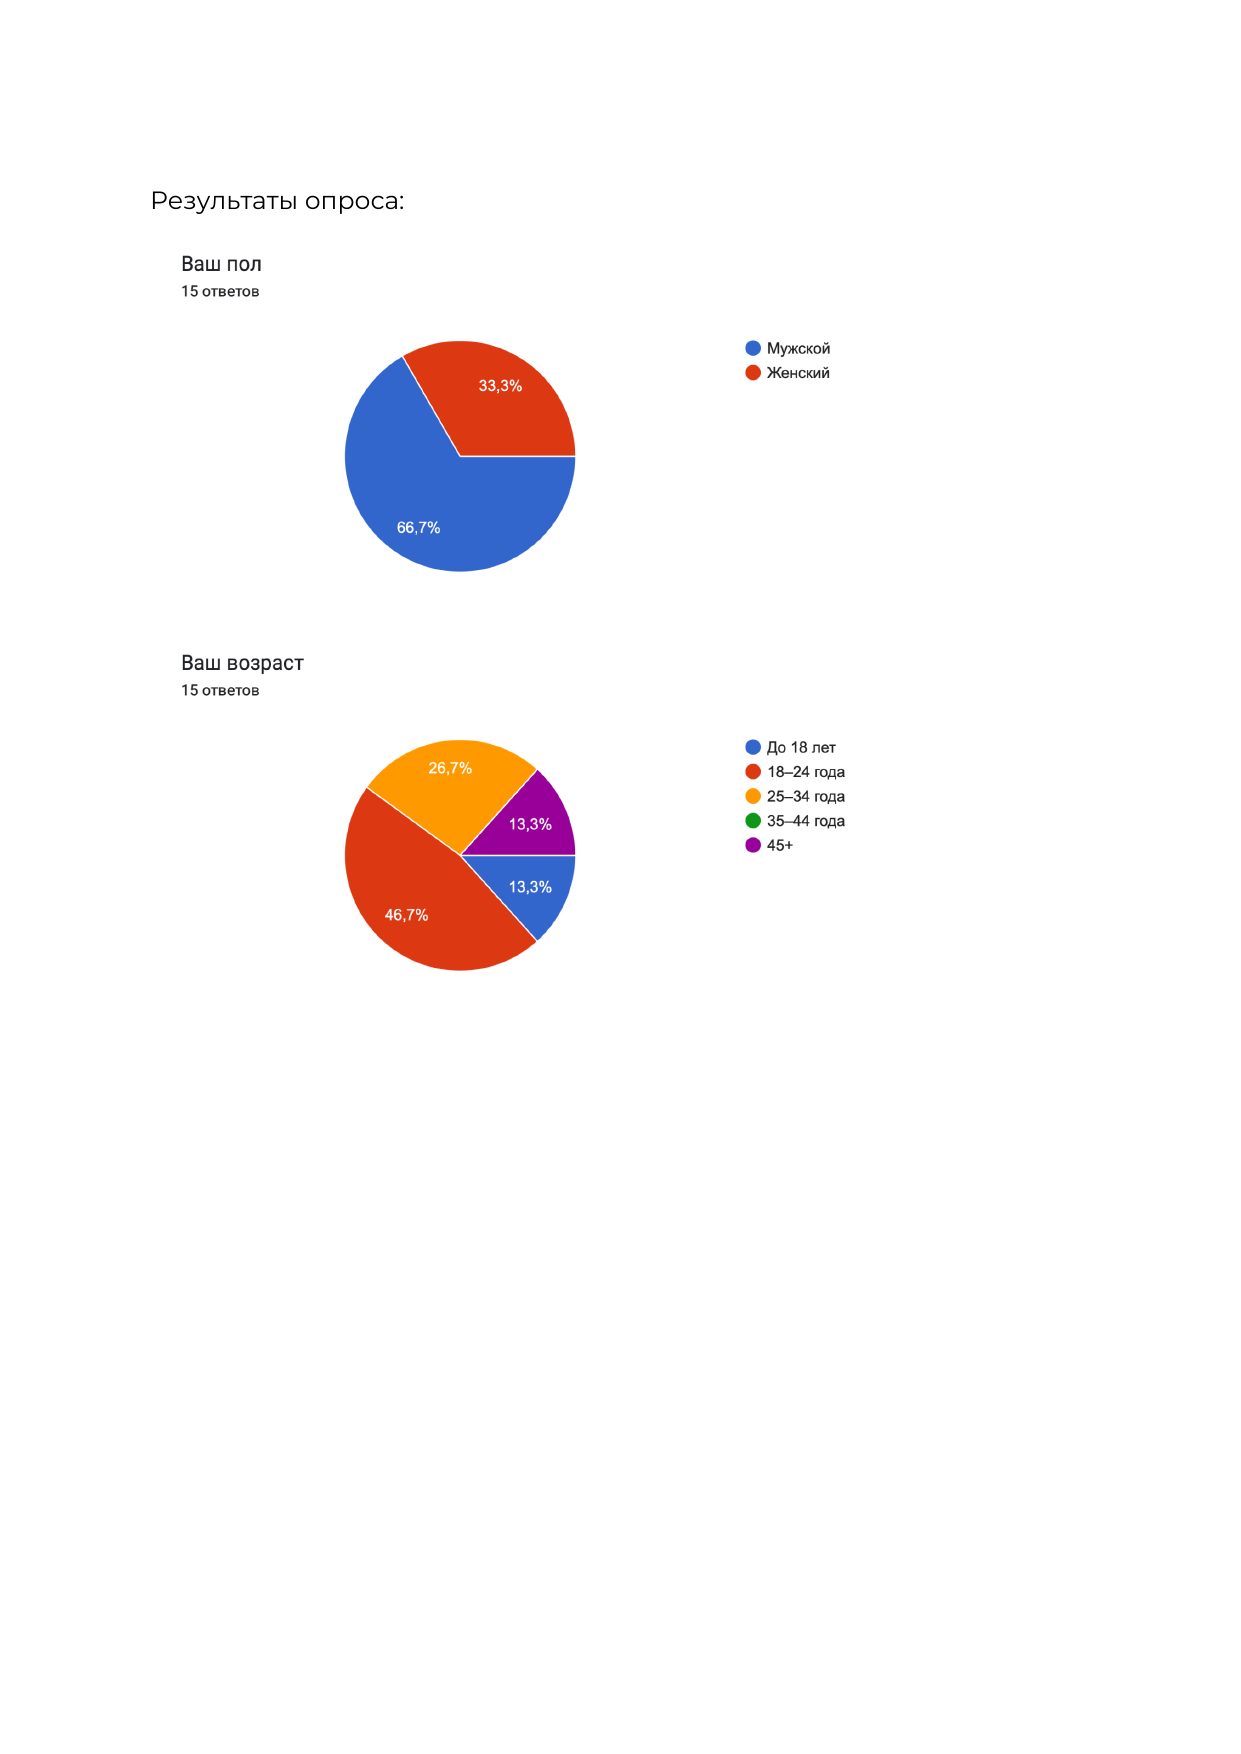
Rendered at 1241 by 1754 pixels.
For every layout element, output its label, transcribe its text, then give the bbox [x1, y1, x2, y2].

picture [150, 219, 1091, 616]
text Результаты опроса: [150, 185, 1090, 219]
picture [150, 619, 1091, 1015]
